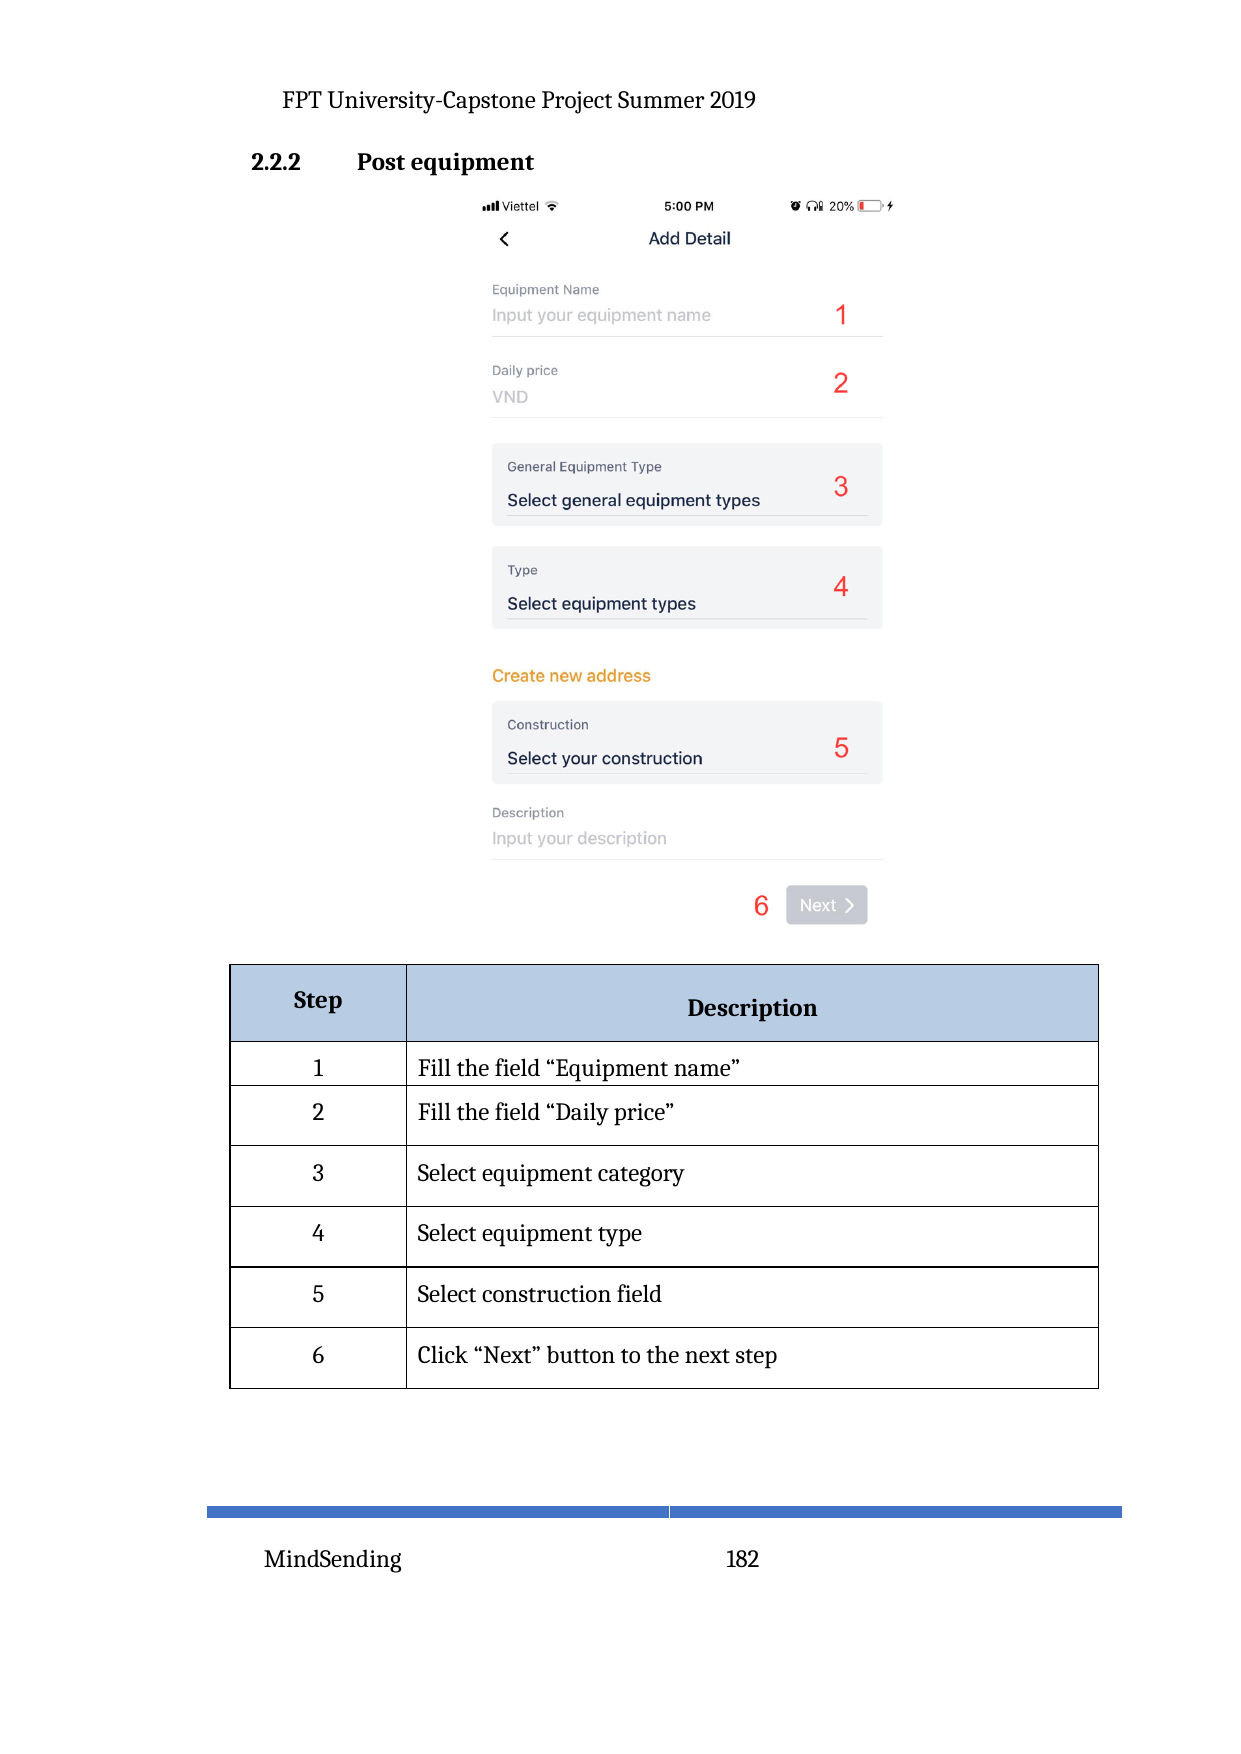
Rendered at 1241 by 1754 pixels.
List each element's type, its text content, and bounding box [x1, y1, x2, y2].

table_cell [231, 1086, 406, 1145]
picture [476, 195, 898, 946]
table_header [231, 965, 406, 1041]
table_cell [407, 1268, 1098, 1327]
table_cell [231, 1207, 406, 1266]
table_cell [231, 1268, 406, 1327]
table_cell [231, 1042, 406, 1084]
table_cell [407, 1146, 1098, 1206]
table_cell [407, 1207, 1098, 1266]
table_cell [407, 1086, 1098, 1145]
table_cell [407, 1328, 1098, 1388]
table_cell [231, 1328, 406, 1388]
subtitle Post equipment [206, 148, 1122, 176]
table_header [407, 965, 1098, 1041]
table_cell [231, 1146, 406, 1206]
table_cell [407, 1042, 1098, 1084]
